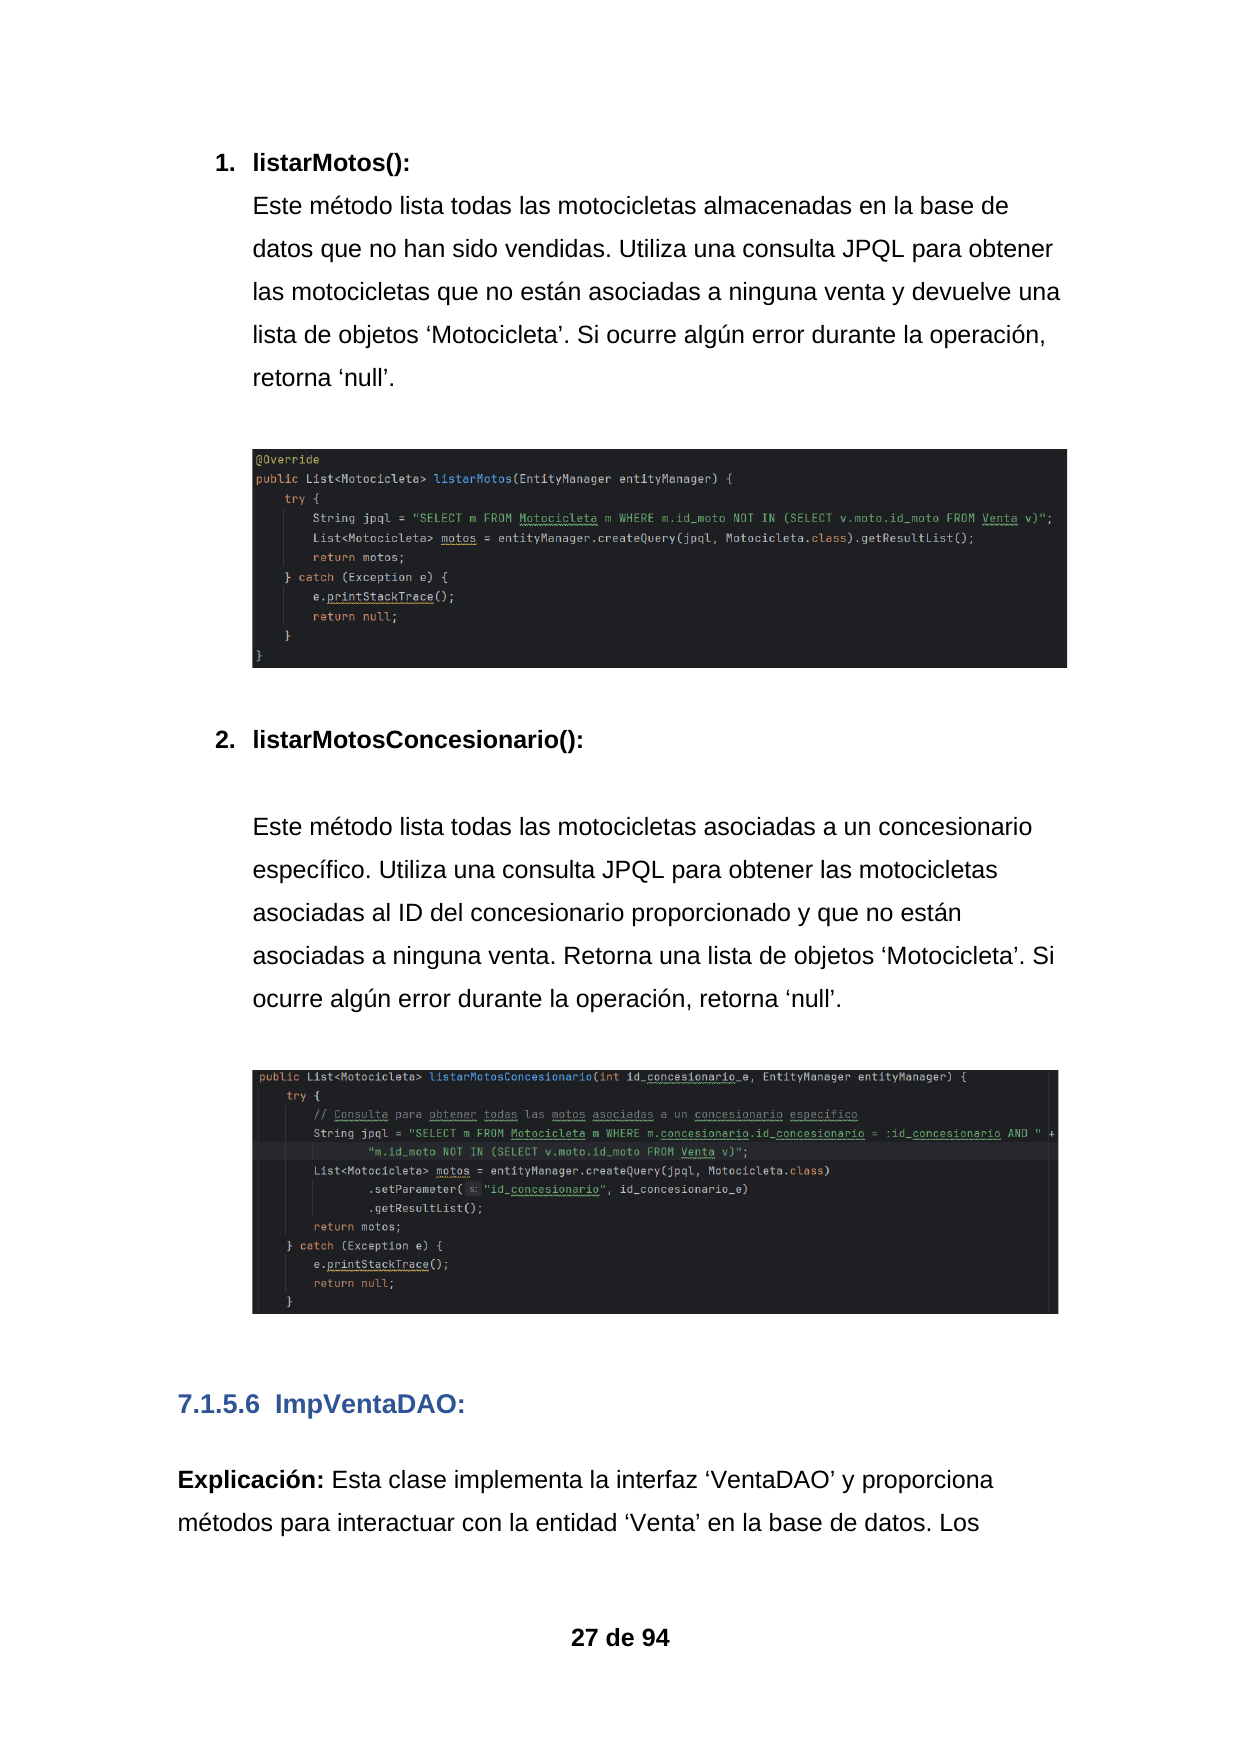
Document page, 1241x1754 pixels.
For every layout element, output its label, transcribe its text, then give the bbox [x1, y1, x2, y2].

picture [252, 1070, 1059, 1314]
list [177, 1465, 1063, 1537]
list listarMotos(): [215, 148, 1063, 176]
list listarMotosConcesionario(): [215, 725, 1063, 754]
picture [252, 449, 1068, 668]
list Este método lista todas las motocicletas asociadas a un concesionario específico. Utiliza una consulta JPQL para obtener las motocicletas asociadas al ID del concesionario proporcionado y que no están asociadas a ninguna venta. Retorna una lista de objetos ‘Motocicleta’. Si ocurre algún error durante la operación, retorna ‘null’. [252, 812, 1063, 1013]
list Este método lista todas las motocicletas almacenadas en la base de datos que no han sido vendidas. Utiliza una consulta JPQL para obtener las motocicletas que no están asociadas a ninguna venta y devuelve una lista de objetos ‘Motocicleta’. Si ocurre algún error durante la operación, retorna ‘null’. [252, 191, 1063, 392]
subtitle ImpVentaDAO: [177, 1388, 1063, 1419]
